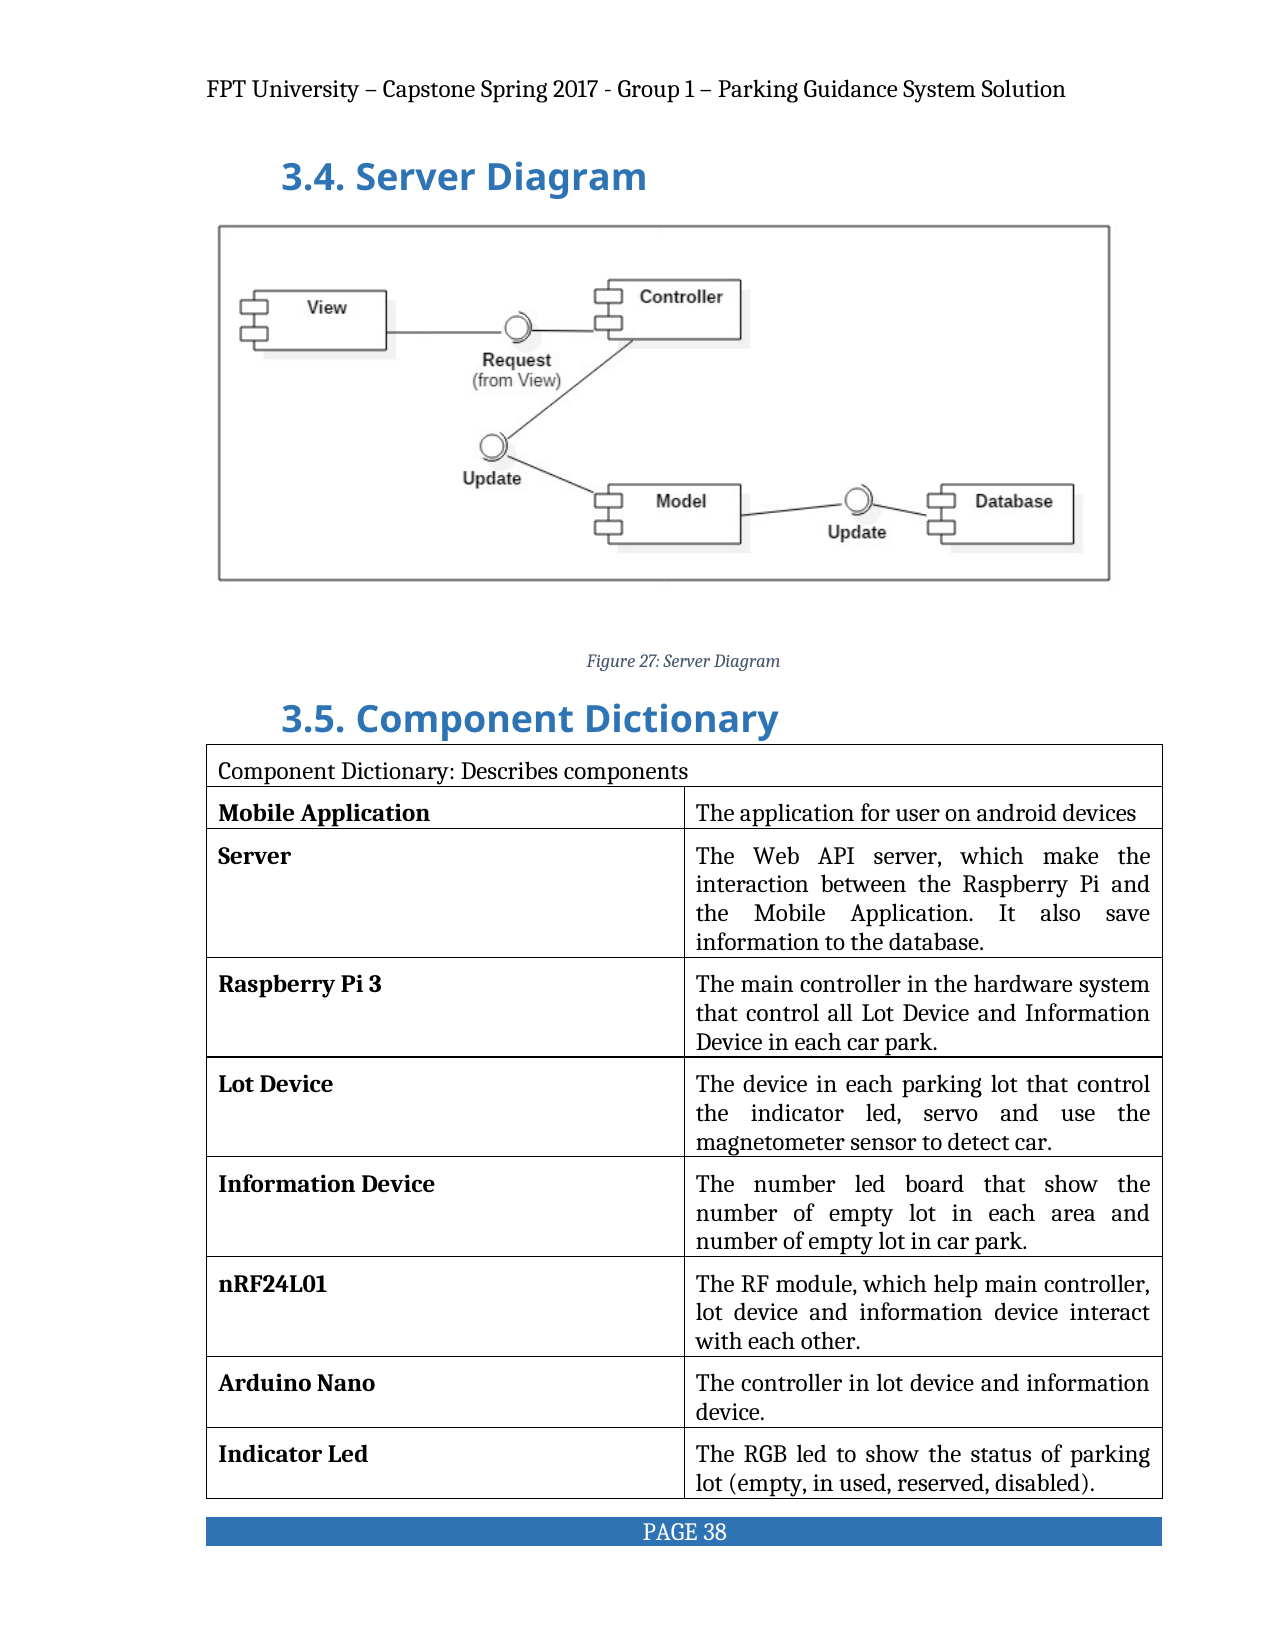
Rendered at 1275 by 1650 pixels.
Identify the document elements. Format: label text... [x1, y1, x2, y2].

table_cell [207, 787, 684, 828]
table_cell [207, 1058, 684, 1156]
text Figure : Server Diagram [206, 650, 1162, 672]
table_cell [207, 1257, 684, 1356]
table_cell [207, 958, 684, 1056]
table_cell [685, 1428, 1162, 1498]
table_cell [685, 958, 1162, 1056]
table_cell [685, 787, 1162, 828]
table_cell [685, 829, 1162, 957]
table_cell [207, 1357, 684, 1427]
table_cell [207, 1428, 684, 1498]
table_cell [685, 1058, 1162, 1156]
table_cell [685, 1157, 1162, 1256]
picture [206, 213, 1163, 634]
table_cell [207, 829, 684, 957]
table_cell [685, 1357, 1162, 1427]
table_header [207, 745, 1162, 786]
subtitle Server Diagram [206, 150, 1162, 201]
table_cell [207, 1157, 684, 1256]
subtitle Component Dictionary [206, 692, 1162, 743]
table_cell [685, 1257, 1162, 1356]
